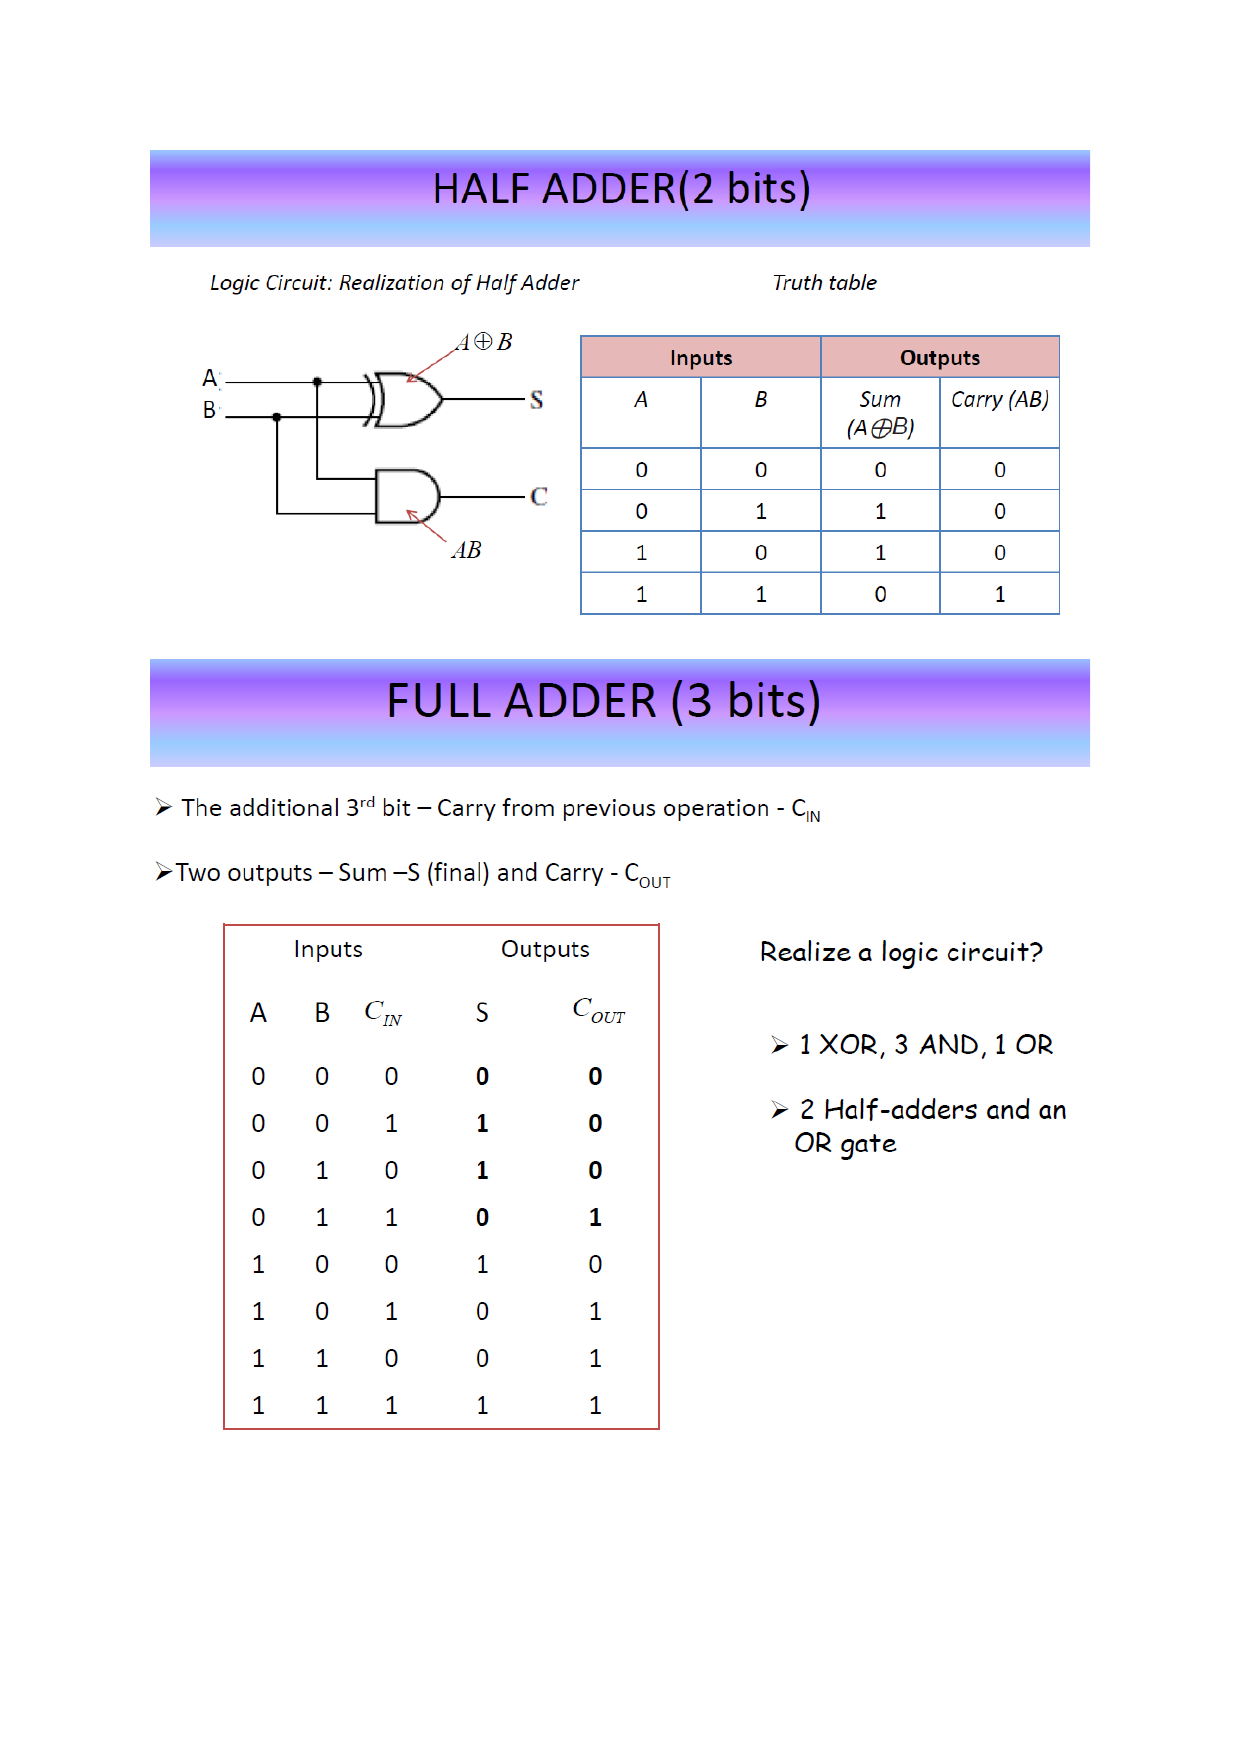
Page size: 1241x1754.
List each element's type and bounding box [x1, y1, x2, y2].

picture [150, 659, 1091, 1445]
picture [150, 150, 1091, 641]
